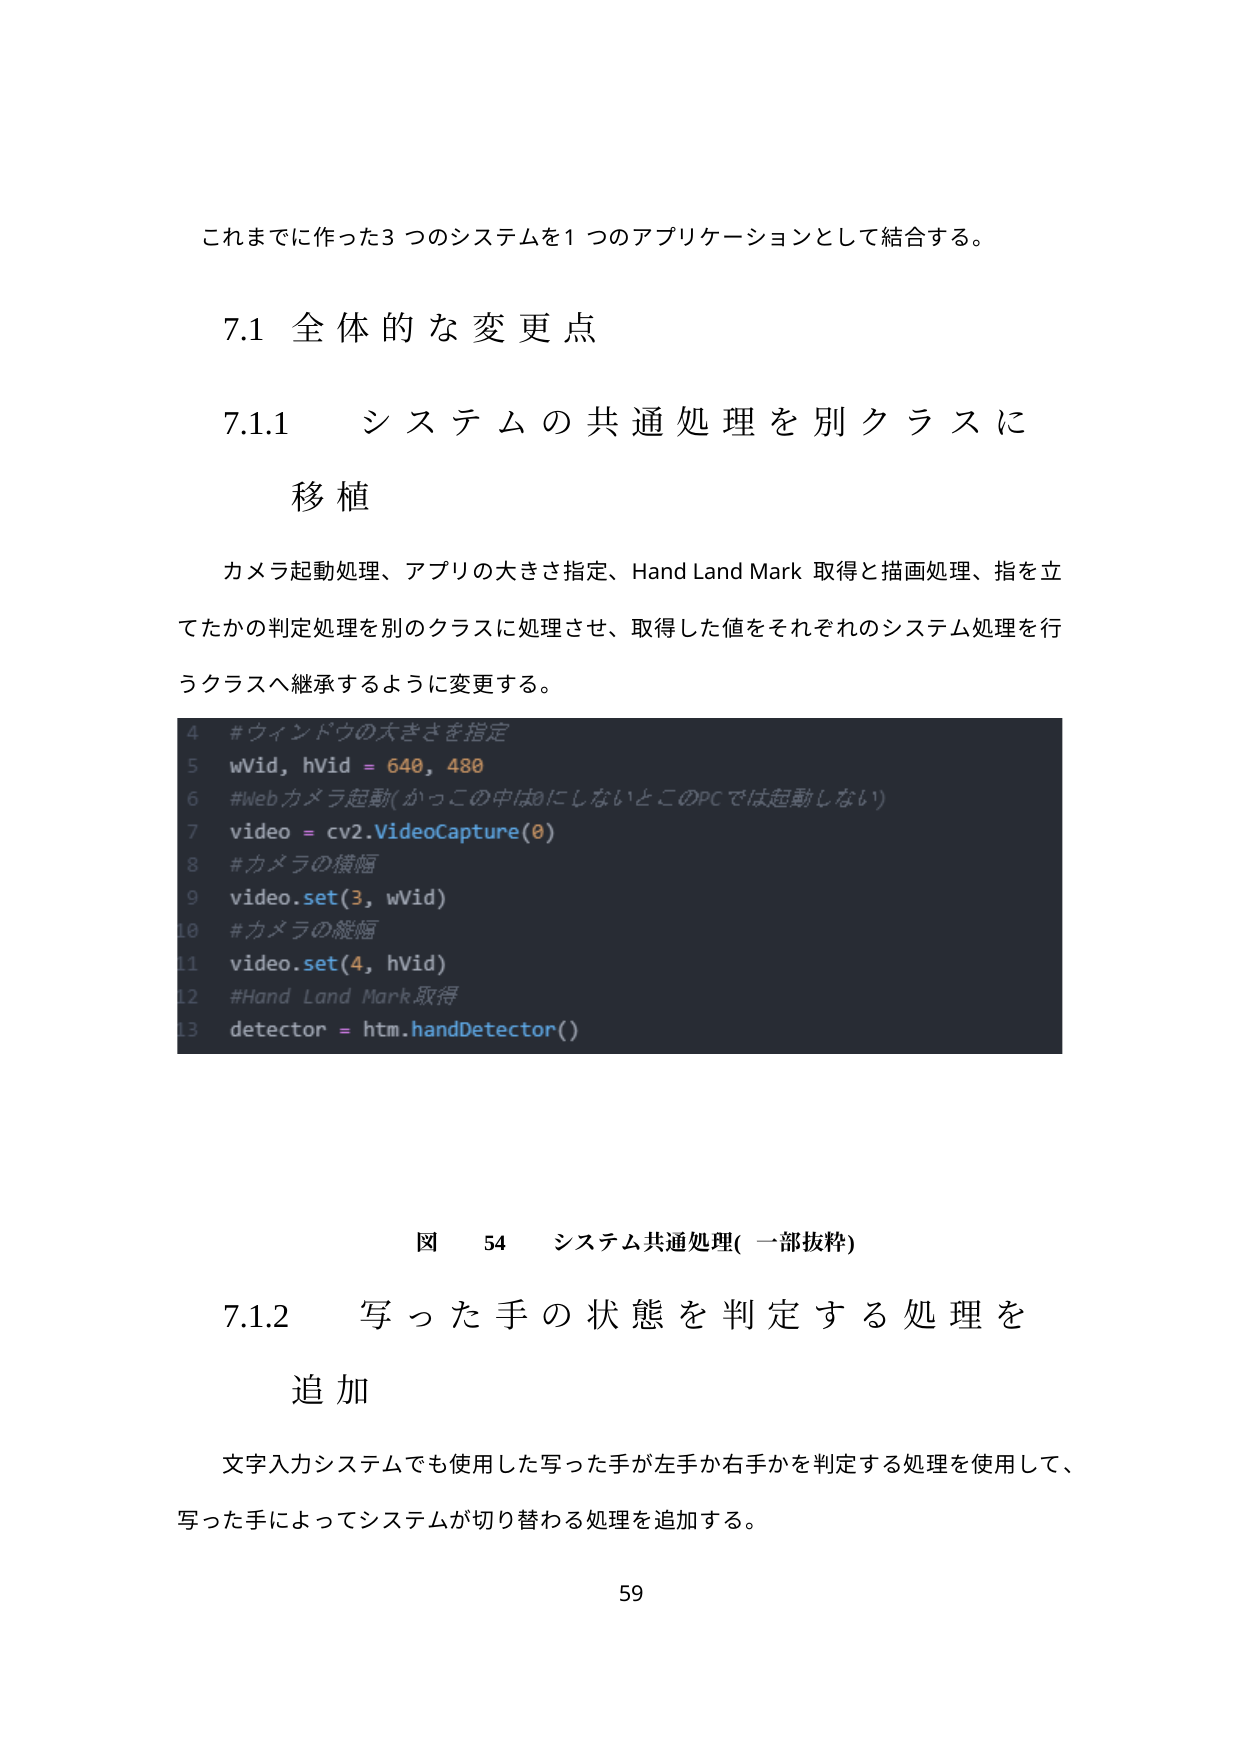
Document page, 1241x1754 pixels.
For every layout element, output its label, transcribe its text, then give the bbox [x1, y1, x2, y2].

text システム共通処理(一部抜粋) [197, 1222, 1063, 1260]
picture [177, 718, 1063, 1054]
subtitle 写った手の状態を判定する処理を追加 [222, 1276, 1063, 1426]
text これまでに作った3つのシステムを1つのアプリケーションとして結合する。 [177, 217, 1063, 254]
text 文字入力システムでも使用した写った手が左手か右手かを判定する処理を使用して、写った手によってシステムが切り替わる処理を追加する。 [177, 1444, 1063, 1538]
text カメラ起動処理、アプリの大きさ指定、Hand Land Mark取得と描画処理、指を立てたかの判定処理を別のクラスに処理させ、取得した値をそれぞれのシステム処理を行うクラスへ継承するように変更する。 [177, 551, 1063, 701]
subtitle 全体的な変更点 [222, 289, 1063, 364]
subtitle システムの共通処理を別クラスに移植 [222, 383, 1063, 533]
